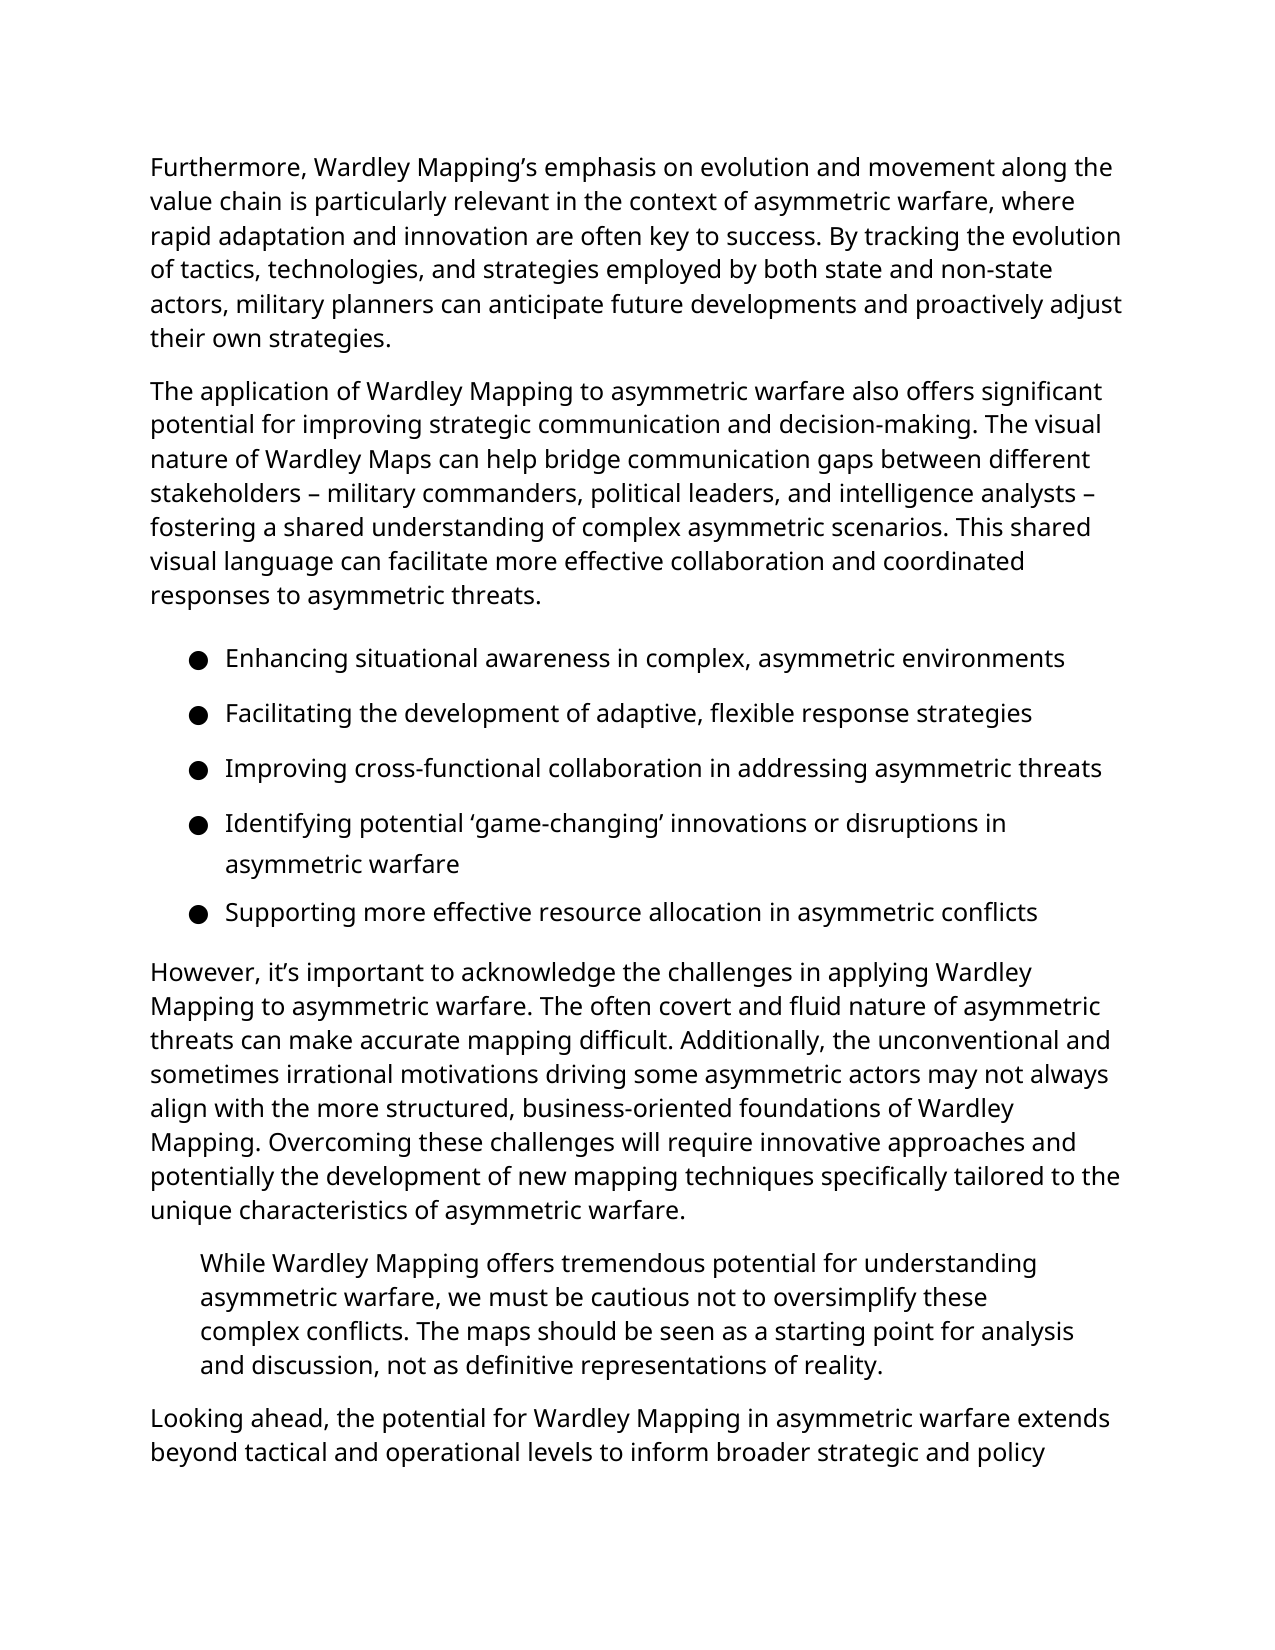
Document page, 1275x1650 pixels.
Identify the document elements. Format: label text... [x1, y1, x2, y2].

list Identifying potential ‘game-changing’ innovations or disruptions in asymmetric warfare [187, 795, 1125, 881]
text While Wardley Mapping offers tremendous potential for understanding asymmetric warfare, we must be cautious not to oversimplify these complex conflicts. The maps should be seen as a starting point for analysis and discussion, not as definitive representations of reality. [200, 1246, 1075, 1382]
text The application of Wardley Mapping to asymmetric warfare also offers significant potential for improving strategic communication and decision-making. The visual nature of Wardley Maps can help bridge communication gaps between different stakeholders – military commanders, political leaders, and intelligence analysts – fostering a shared understanding of complex asymmetric scenarios. This shared visual language can facilitate more effective collaboration and coordinated responses to asymmetric threats. [150, 373, 1125, 612]
list Facilitating the development of adaptive, flexible response strategies [187, 685, 1125, 737]
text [150, 1401, 1125, 1469]
text Furthermore, Wardley Mapping’s emphasis on evolution and movement along the value chain is particularly relevant in the context of asymmetric warfare, where rapid adaptation and innovation are often key to success. By tracking the evolution of tactics, technologies, and strategies employed by both state and non-state actors, military planners can anticipate future developments and proactively adjust their own strategies. [150, 150, 1125, 354]
list Enhancing situational awareness in complex, asymmetric environments [187, 630, 1125, 682]
text However, it’s important to acknowledge the challenges in applying Wardley Mapping to asymmetric warfare. The often covert and fluid nature of asymmetric threats can make accurate mapping difficult. Additionally, the unconventional and sometimes irrational motivations driving some asymmetric actors may not always align with the more structured, business-oriented foundations of Wardley Mapping. Overcoming these challenges will require innovative approaches and potentially the development of new mapping techniques specifically tailored to the unique characteristics of asymmetric warfare. [150, 954, 1125, 1227]
list Supporting more effective resource allocation in asymmetric conflicts [187, 884, 1125, 936]
list Improving cross-functional collaboration in addressing asymmetric threats [187, 740, 1125, 792]
